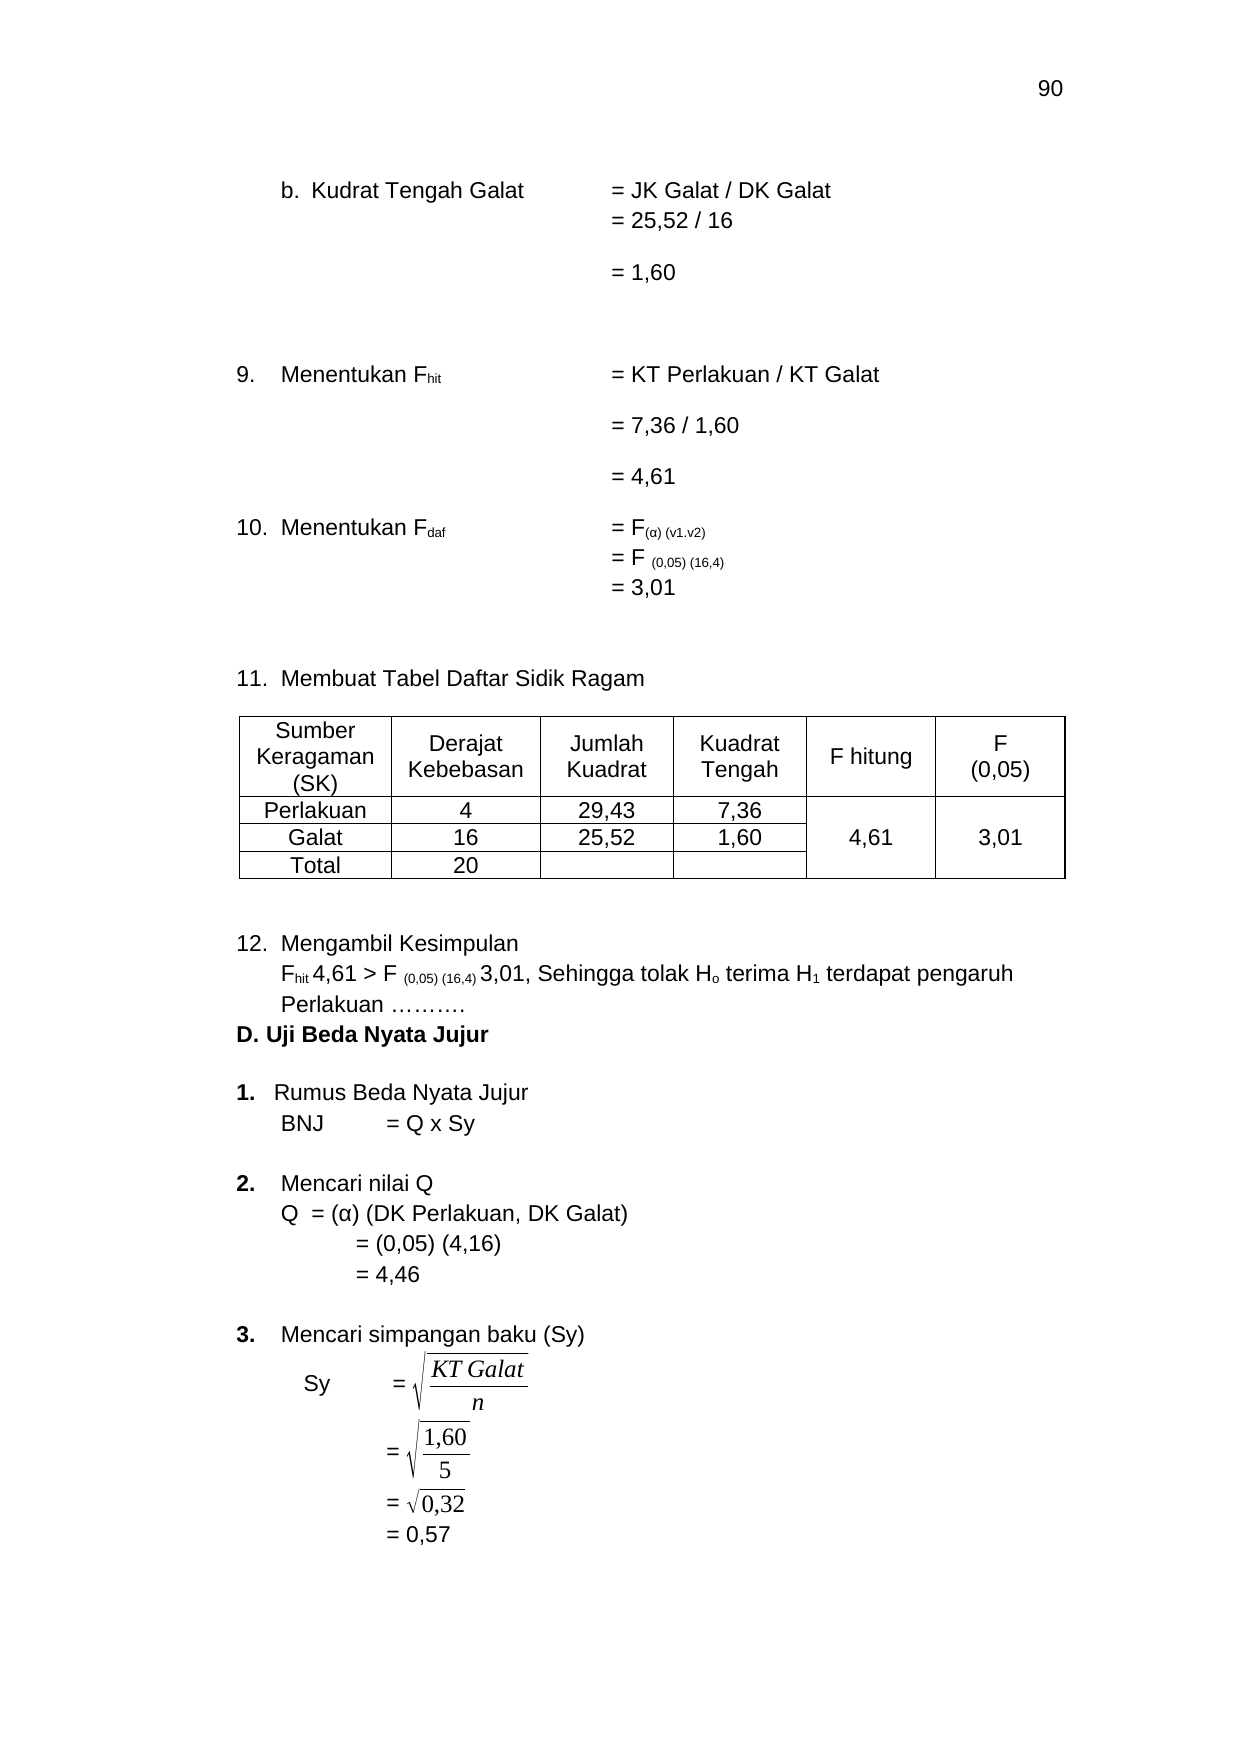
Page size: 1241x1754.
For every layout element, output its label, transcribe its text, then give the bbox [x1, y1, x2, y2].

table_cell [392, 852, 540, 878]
list = 0,57 [356, 1521, 1063, 1547]
list Uji Beda Nyata Jujur [236, 1021, 1063, 1047]
list BNJ = Q x Sy [281, 1109, 1063, 1136]
list Mengambil Kesimpulan [236, 930, 1063, 956]
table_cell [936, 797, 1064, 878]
list = 25,52 / 16 [581, 207, 1063, 234]
list Rumus Beda Nyata Jujur [236, 1079, 1063, 1106]
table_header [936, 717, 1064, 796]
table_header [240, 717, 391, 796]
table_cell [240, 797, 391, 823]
list Menentukan Fdaf = F(α) (v1.v2) [236, 514, 1063, 540]
list = [303, 1487, 1063, 1517]
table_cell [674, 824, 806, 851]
text = 4,61 [536, 463, 1063, 489]
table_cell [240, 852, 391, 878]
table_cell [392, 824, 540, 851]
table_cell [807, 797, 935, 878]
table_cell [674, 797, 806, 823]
list Menentukan Fhit = KT Perlakuan / KT Galat [236, 361, 1063, 387]
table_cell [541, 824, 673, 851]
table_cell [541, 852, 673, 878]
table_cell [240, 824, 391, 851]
list = [303, 1419, 1063, 1483]
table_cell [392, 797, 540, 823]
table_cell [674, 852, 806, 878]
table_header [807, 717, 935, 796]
list = F (0,05) (16,4) [611, 544, 1063, 570]
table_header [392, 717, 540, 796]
list Membuat Tabel Daftar Sidik Ragam [236, 665, 1063, 691]
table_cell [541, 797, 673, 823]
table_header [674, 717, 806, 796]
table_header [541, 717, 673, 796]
list = 3,01 [611, 574, 1063, 600]
text = 7,36 / 1,60 [611, 412, 1063, 438]
list = 4,46 [356, 1261, 1063, 1287]
list Mencari simpangan baku (Sy) [236, 1321, 1063, 1347]
list = (0,05) (4,16) [356, 1230, 1063, 1257]
list Q = (α) (DK Perlakuan, DK Galat) [281, 1200, 1063, 1227]
list Fhit 4,61 > F (0,05) (16,4) 3,01, Sehingga tolak Ho terima H1 terdapat pengaruh Perlakuan ………. [281, 960, 1063, 1017]
text = 1,60 [536, 258, 1063, 285]
list Mencari nilai Q [236, 1170, 1063, 1196]
list Kudrat Tengah Galat = JK Galat / DK Galat [281, 177, 1063, 203]
list Sy = [303, 1351, 1063, 1415]
